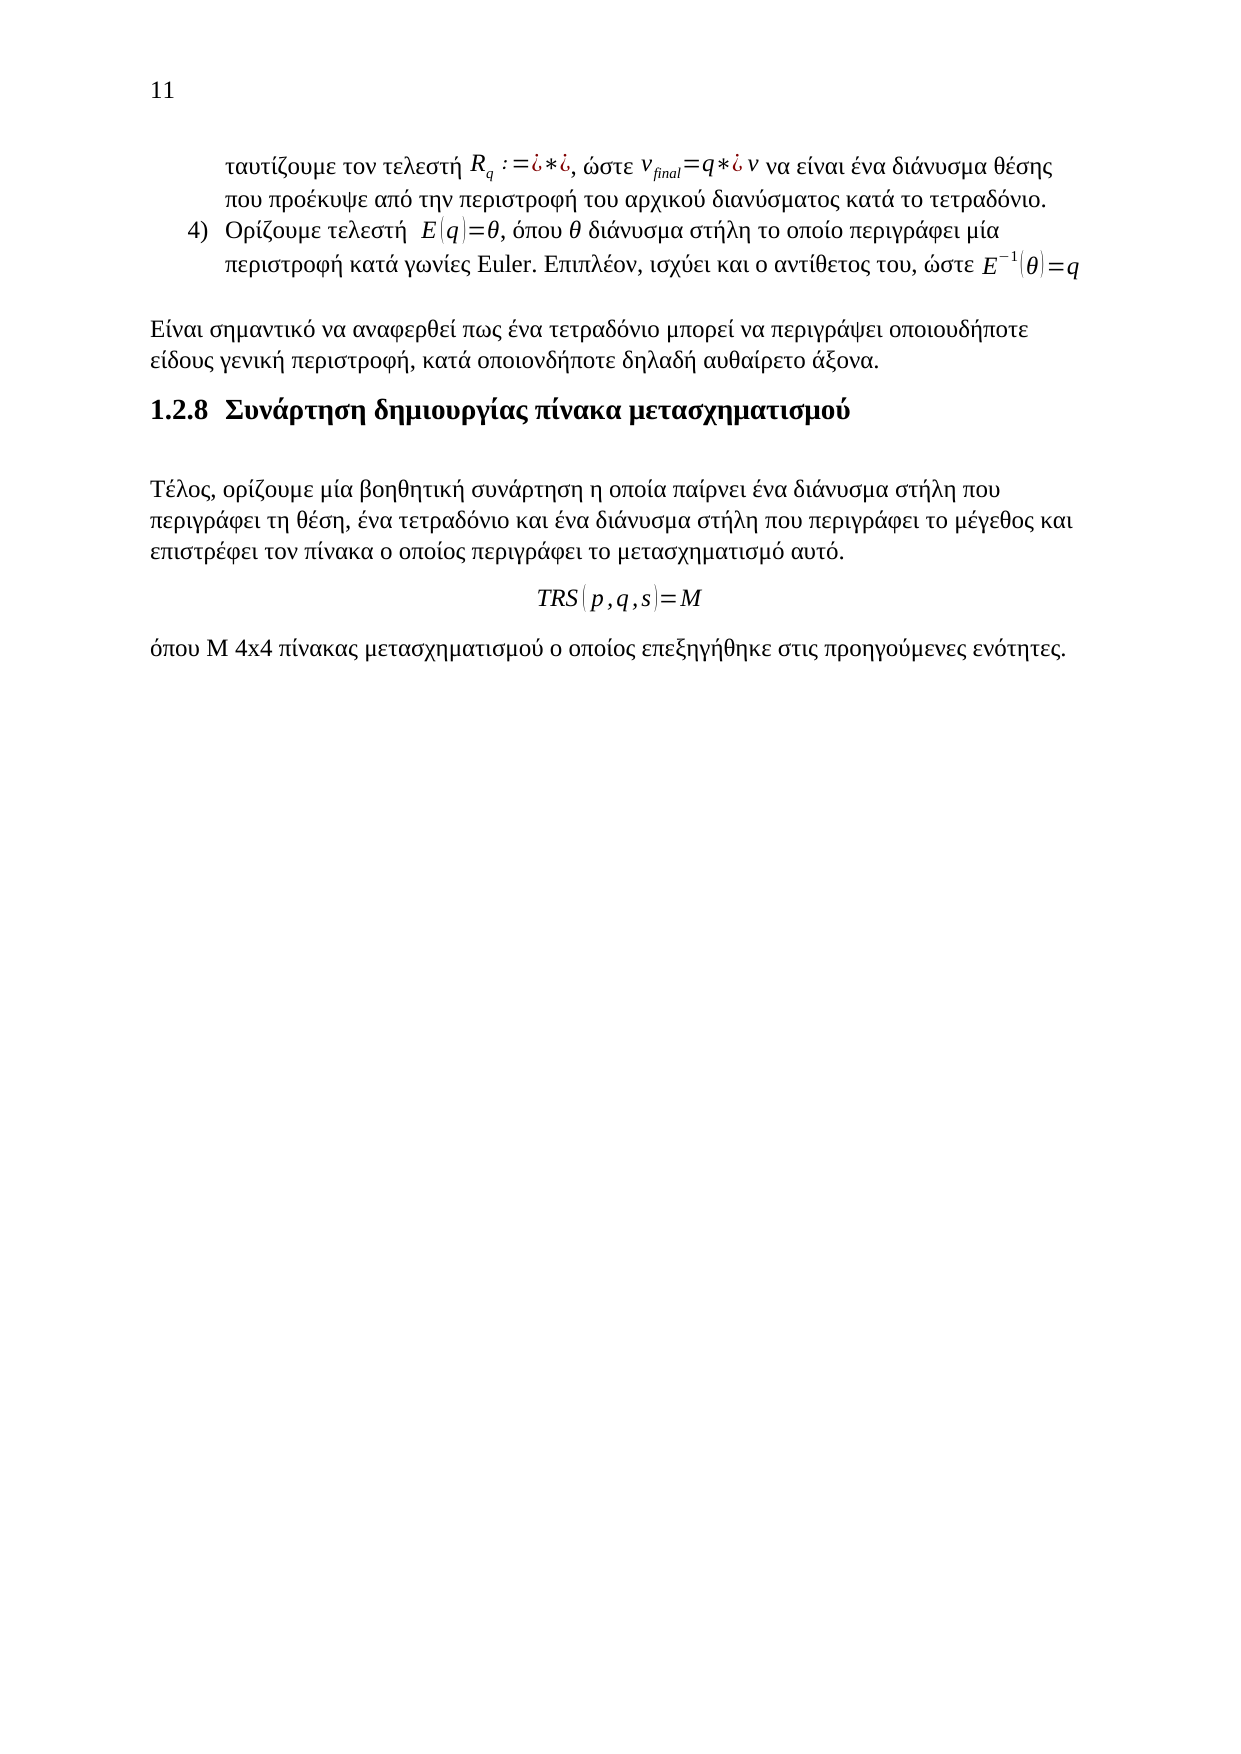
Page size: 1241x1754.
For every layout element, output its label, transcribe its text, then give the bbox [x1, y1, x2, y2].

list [187, 150, 1090, 212]
text Τέλος, ορίζουμε μία βοηθητική συνάρτηση η οποία παίρνει ένα διάνυσμα στήλη που περιγράφει τη θέση, ένα τετραδόνιο και ένα διάνυσμα στήλη που περιγράφει το μέγεθος και επιστρέφει τον πίνακα ο οποίος περιγράφει το μετασχηματισμό αυτό. [150, 474, 1090, 564]
list Ορίζουμε τελεστή , όπου διάνυσμα στήλη το οποίο περιγράφει μία περιστροφή κατά γωνίες Euler. Επιπλέον, ισχύει και ο αντίθετος του, ώστε [187, 215, 1090, 280]
subtitle Συνάρτηση δημιουργίας πίνακα μετασχηματισμού [150, 392, 1090, 426]
list Είναι σημαντικό να αναφερθεί πως ένα τετραδόνιο μπορεί να περιγράψει οποιουδήποτε είδους γενική περιστροφή, κατά οποιονδήποτε δηλαδή αυθαίρετο άξονα. [150, 314, 1090, 373]
text όπου M 4x4 πίνακας μετασχηματισμού ο οποίος επεξηγήθηκε στις προηγούμενες ενότητες. [150, 633, 1090, 662]
